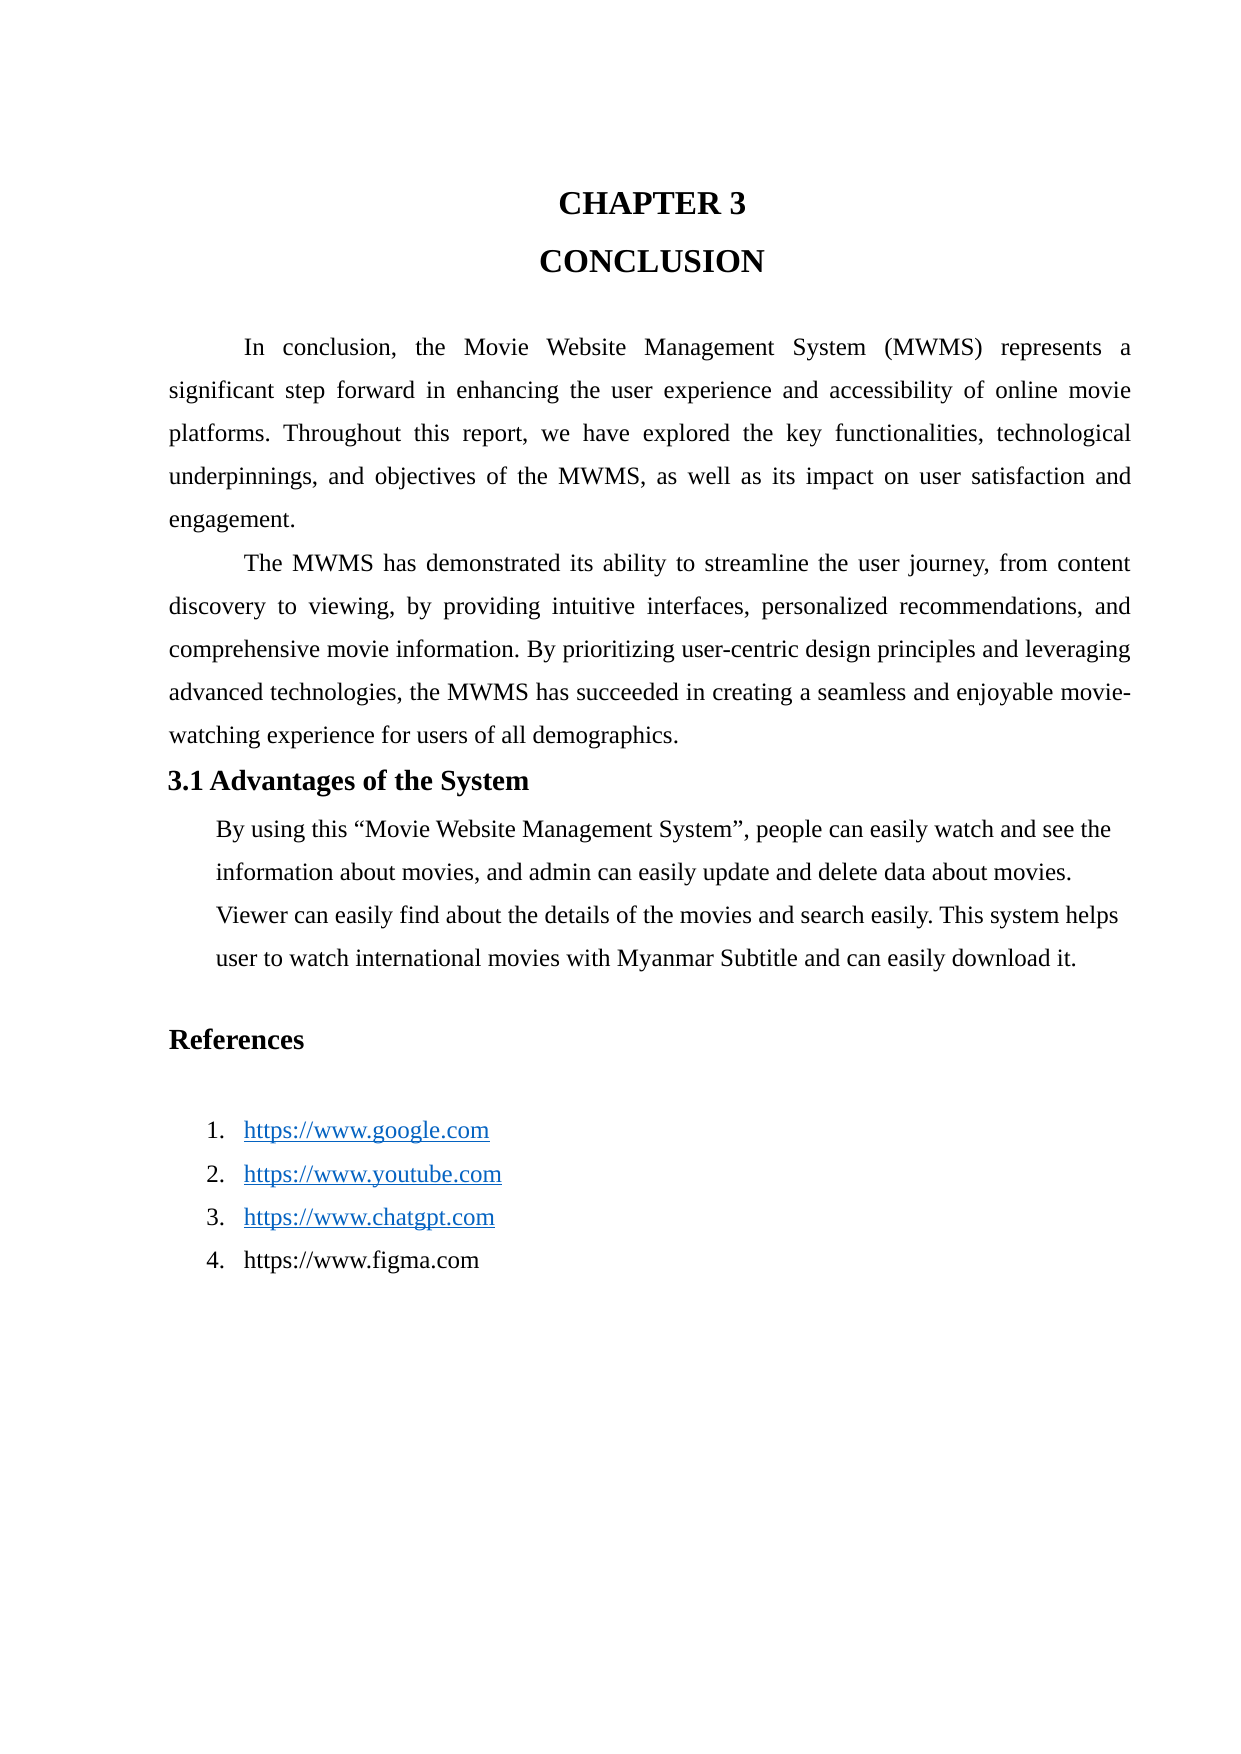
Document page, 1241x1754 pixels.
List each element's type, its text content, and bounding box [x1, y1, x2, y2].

text References [169, 1022, 1132, 1056]
text The MWMS has demonstrated its ability to streamline the user journey, from content discovery to viewing, by providing intuitive interfaces, personalized recommendations, and comprehensive movie information. By prioritizing user-centric design principles and leveraging advanced technologies, the MWMS has succeeded in creating a seamless and enjoyable movie-watching experience for users of all demographics. [169, 548, 1132, 749]
list https://www.chatgpt.com [206, 1202, 1132, 1231]
list https://www.youtube.com [206, 1159, 1132, 1187]
text In conclusion, the Movie Website Management System (MWMS) represents a significant step forward in enhancing the user experience and accessibility of online movie platforms. Throughout this report, we have explored the key functionalities, technological underpinnings, and objectives of the MWMS, as well as its impact on user satisfaction and engagement. [167, 332, 1132, 533]
text CONCLUSION [169, 241, 1135, 279]
text By using this “Movie Website Management System”, people can easily watch and see the information about movies, and admin can easily update and delete data about movies. Viewer can easily find about the details of the movies and search easily. This system helps user to watch international movies with Myanmar Subtitle and can easily download it. [214, 814, 1132, 972]
list https://www.google.com [206, 1116, 1132, 1144]
text CHAPTER 3 [169, 183, 1135, 222]
text 3.1 Advantages of the System [167, 763, 1132, 797]
list https://www.figma.com [206, 1245, 1132, 1274]
